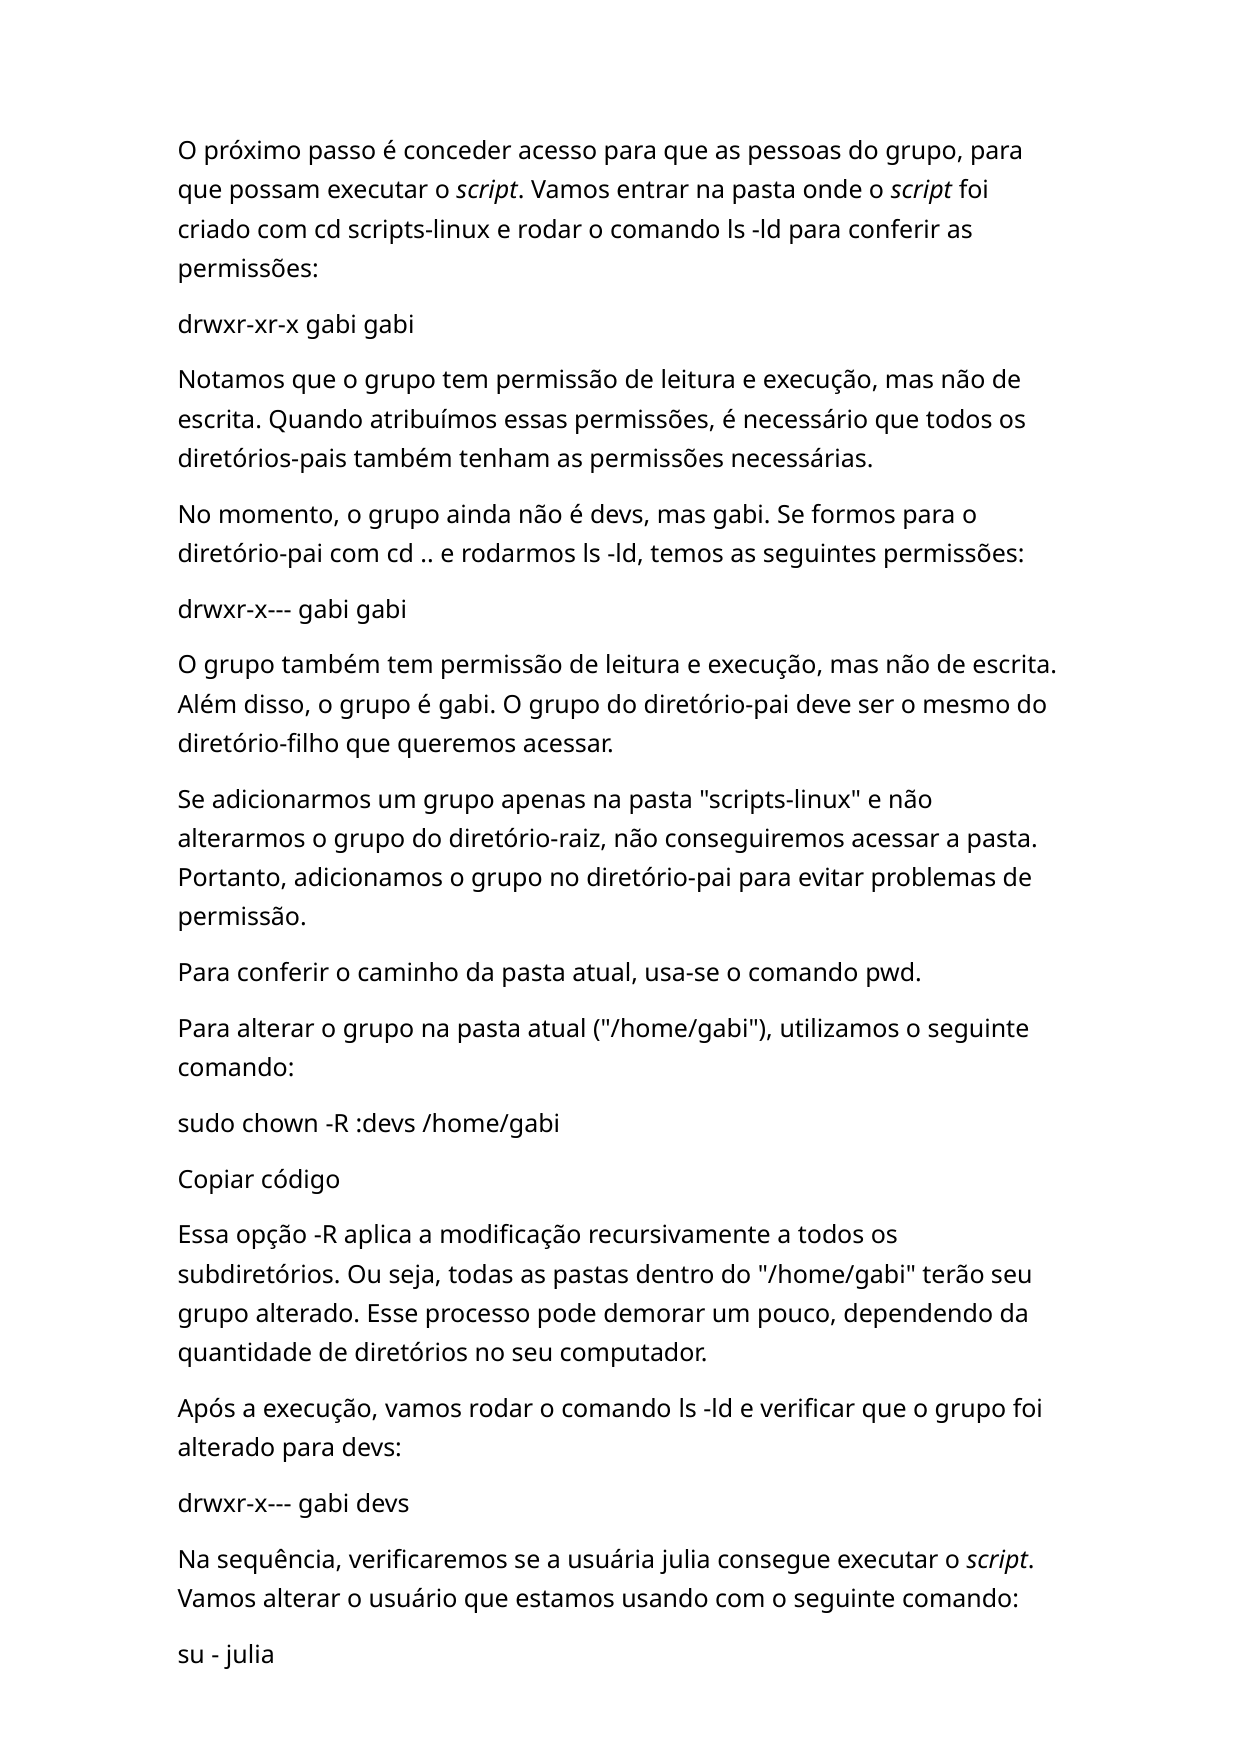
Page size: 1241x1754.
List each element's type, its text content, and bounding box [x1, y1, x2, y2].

text Para alterar o grupo na pasta atual ("/home/gabi"), utilizamos o seguinte comando: [177, 1010, 1063, 1084]
text No momento, o grupo ainda não é devs, mas gabi. Se formos para o diretório-pai com cd .. e rodarmos ls -ld, temos as seguintes permissões: [177, 496, 1063, 569]
text Se adicionarmos um grupo apenas na pasta "scripts-linux" e não alterarmos o grupo do diretório-raiz, não conseguiremos acessar a pasta. Portanto, adicionamos o grupo no diretório-pai para evitar problemas de permissão. [177, 781, 1063, 933]
text Essa opção -R aplica a modificação recursivamente a todos os subdiretórios. Ou seja, todas as pastas dentro do "/home/gabi" terão seu grupo alterado. Esse processo pode demorar um pouco, dependendo da quantidade de diretórios no seu computador. [177, 1217, 1063, 1369]
text drwxr-xr-x gabi gabi [177, 306, 1063, 340]
text O grupo também tem permissão de leitura e execução, mas não de escrita. Além disso, o grupo é gabi. O grupo do diretório-pai deve ser o mesmo do diretório-filho que queremos acessar. [177, 647, 1063, 759]
text su - julia [177, 1636, 1063, 1670]
text Após a execução, vamos rodar o comando ls -ld e verificar que o grupo foi alterado para devs: [177, 1390, 1063, 1464]
text drwxr-x--- gabi devs [177, 1485, 1063, 1519]
text Na sequência, verificaremos se a usuária julia consegue executar o script. Vamos alterar o usuário que estamos usando com o seguinte comando: [177, 1541, 1063, 1614]
text Para conferir o caminho da pasta atual, usa-se o comando pwd. [177, 954, 1063, 989]
text Notamos que o grupo tem permissão de leitura e execução, mas não de escrita. Quando atribuímos essas permissões, é necessário que todos os diretórios-pais também tenham as permissões necessárias. [177, 362, 1063, 474]
text sudo chown -R :devs /home/gabi [177, 1105, 1063, 1139]
text O próximo passo é conceder acesso para que as pessoas do grupo, para que possam executar o script. Vamos entrar na pasta onde o script foi criado com cd scripts-linux e rodar o comando ls -ld para conferir as permissões: [177, 133, 1063, 284]
text drwxr-x--- gabi gabi [177, 591, 1063, 625]
text Copiar código [177, 1161, 1063, 1195]
